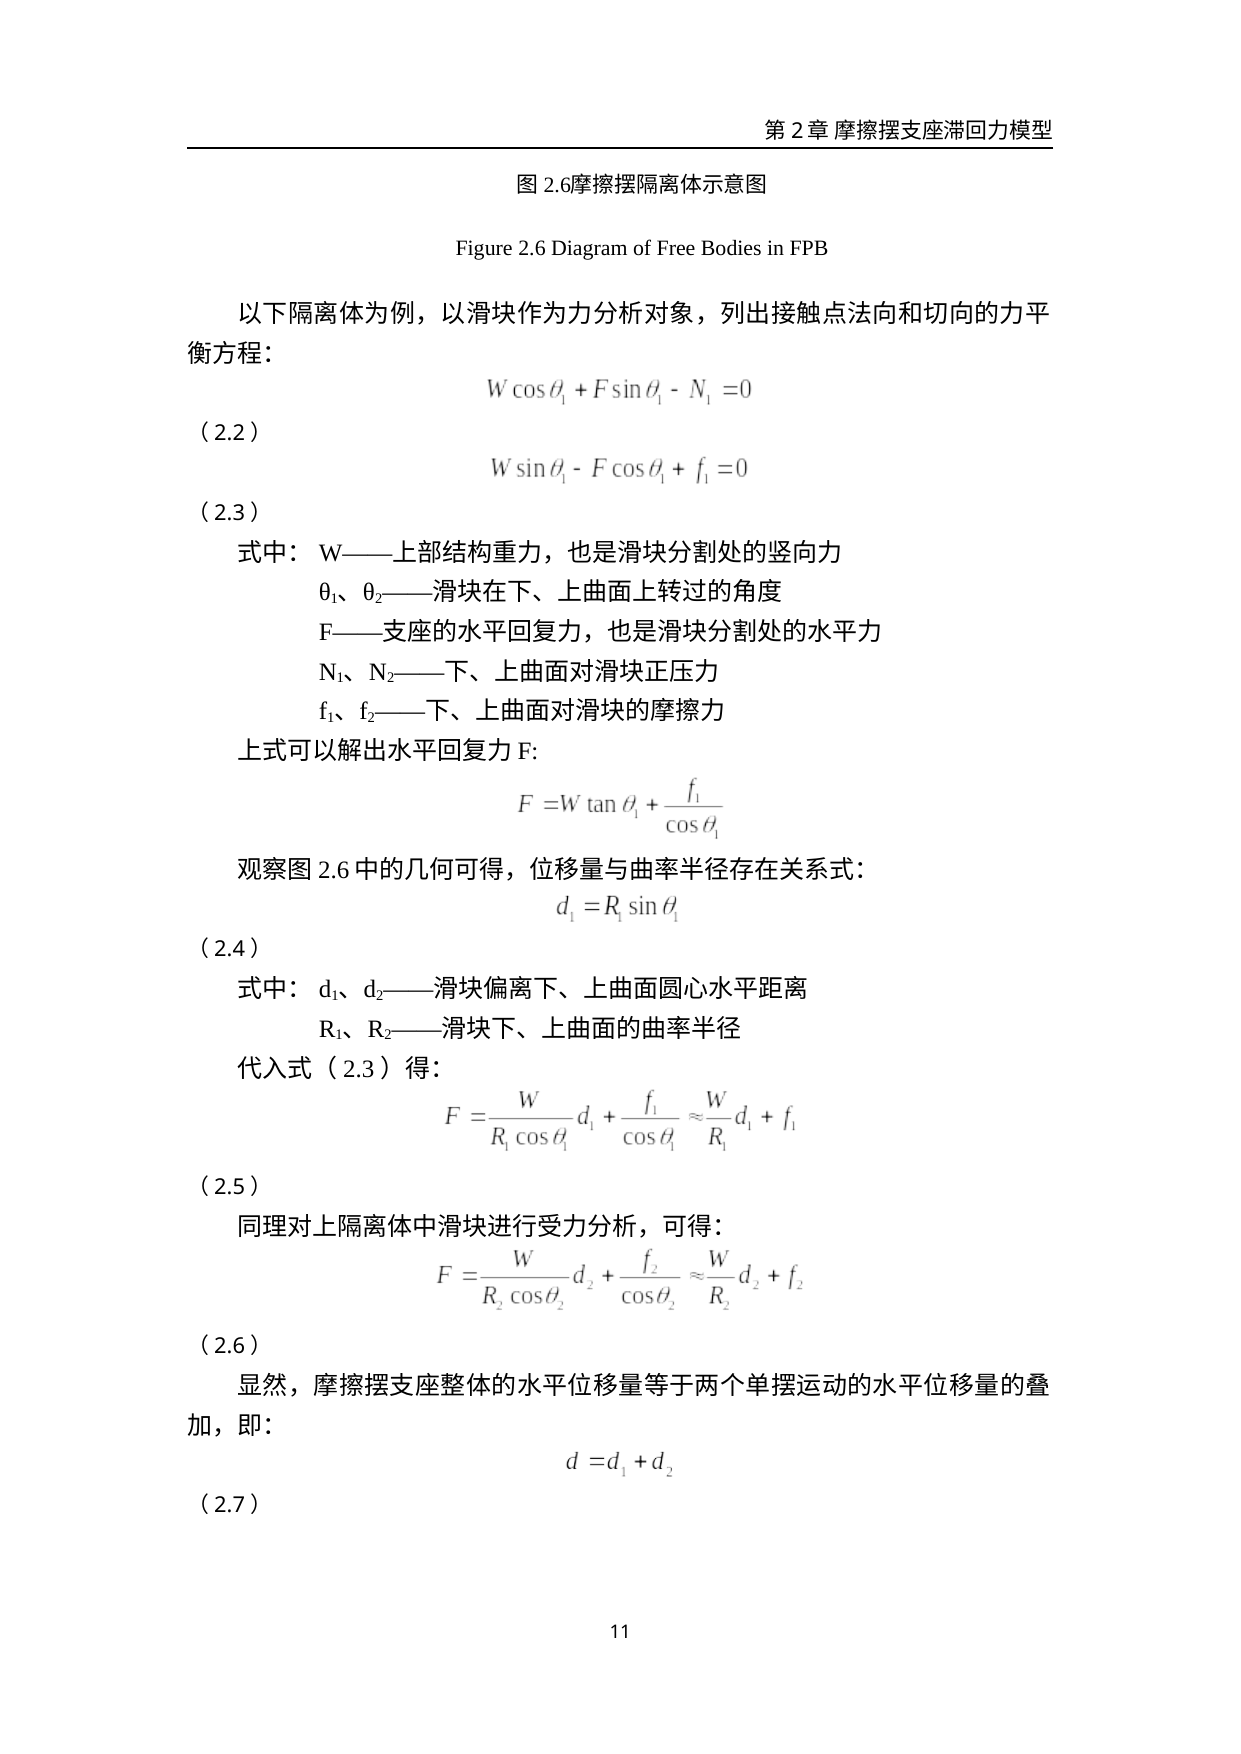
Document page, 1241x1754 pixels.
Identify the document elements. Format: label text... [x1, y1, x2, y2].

text （ 2.2 ） [187, 411, 1043, 451]
text 式中： d1、d2——滑块偏离下、上曲面圆心水平距离 [187, 967, 1053, 1007]
text f1、f2——下、上曲面对滑块的摩擦力 [187, 689, 1053, 729]
text （ 2.3 ） [187, 491, 1043, 530]
text N1、N2——下、上曲面对滑块正压力 [187, 649, 1053, 689]
text 以下隔离体为例，以滑块作为力分析对象，列出接触点法向和切向的力平衡方程： [187, 292, 1053, 372]
text （ 2.5 ） [187, 1165, 1053, 1205]
text 显然，摩擦摆支座整体的水平位移量等于两个单摆运动的水平位移量的叠加，即： [187, 1364, 1053, 1443]
text F——支座的水平回复力，也是滑块分割处的水平力 [187, 610, 1053, 649]
text （ 2.6 ） [187, 1324, 1053, 1364]
text θ1、θ2——滑块在下、上曲面上转过的角度 [187, 570, 1053, 610]
text 同理对上隔离体中滑块进行受力分析，可得： [187, 1205, 1053, 1245]
text （ 2.4 ） [187, 927, 1053, 967]
text （ 2.7 ） [187, 1483, 1053, 1523]
text 代入式（ 2.3 ）得： [187, 1046, 1053, 1086]
text 式中： W——上部结构重力，也是滑块分割处的竖向力 [187, 530, 1053, 570]
text R1、R2——滑块下、上曲面的曲率半径 [268, 1007, 1053, 1046]
text 上式可以解出水平回复力F: [187, 729, 1053, 768]
